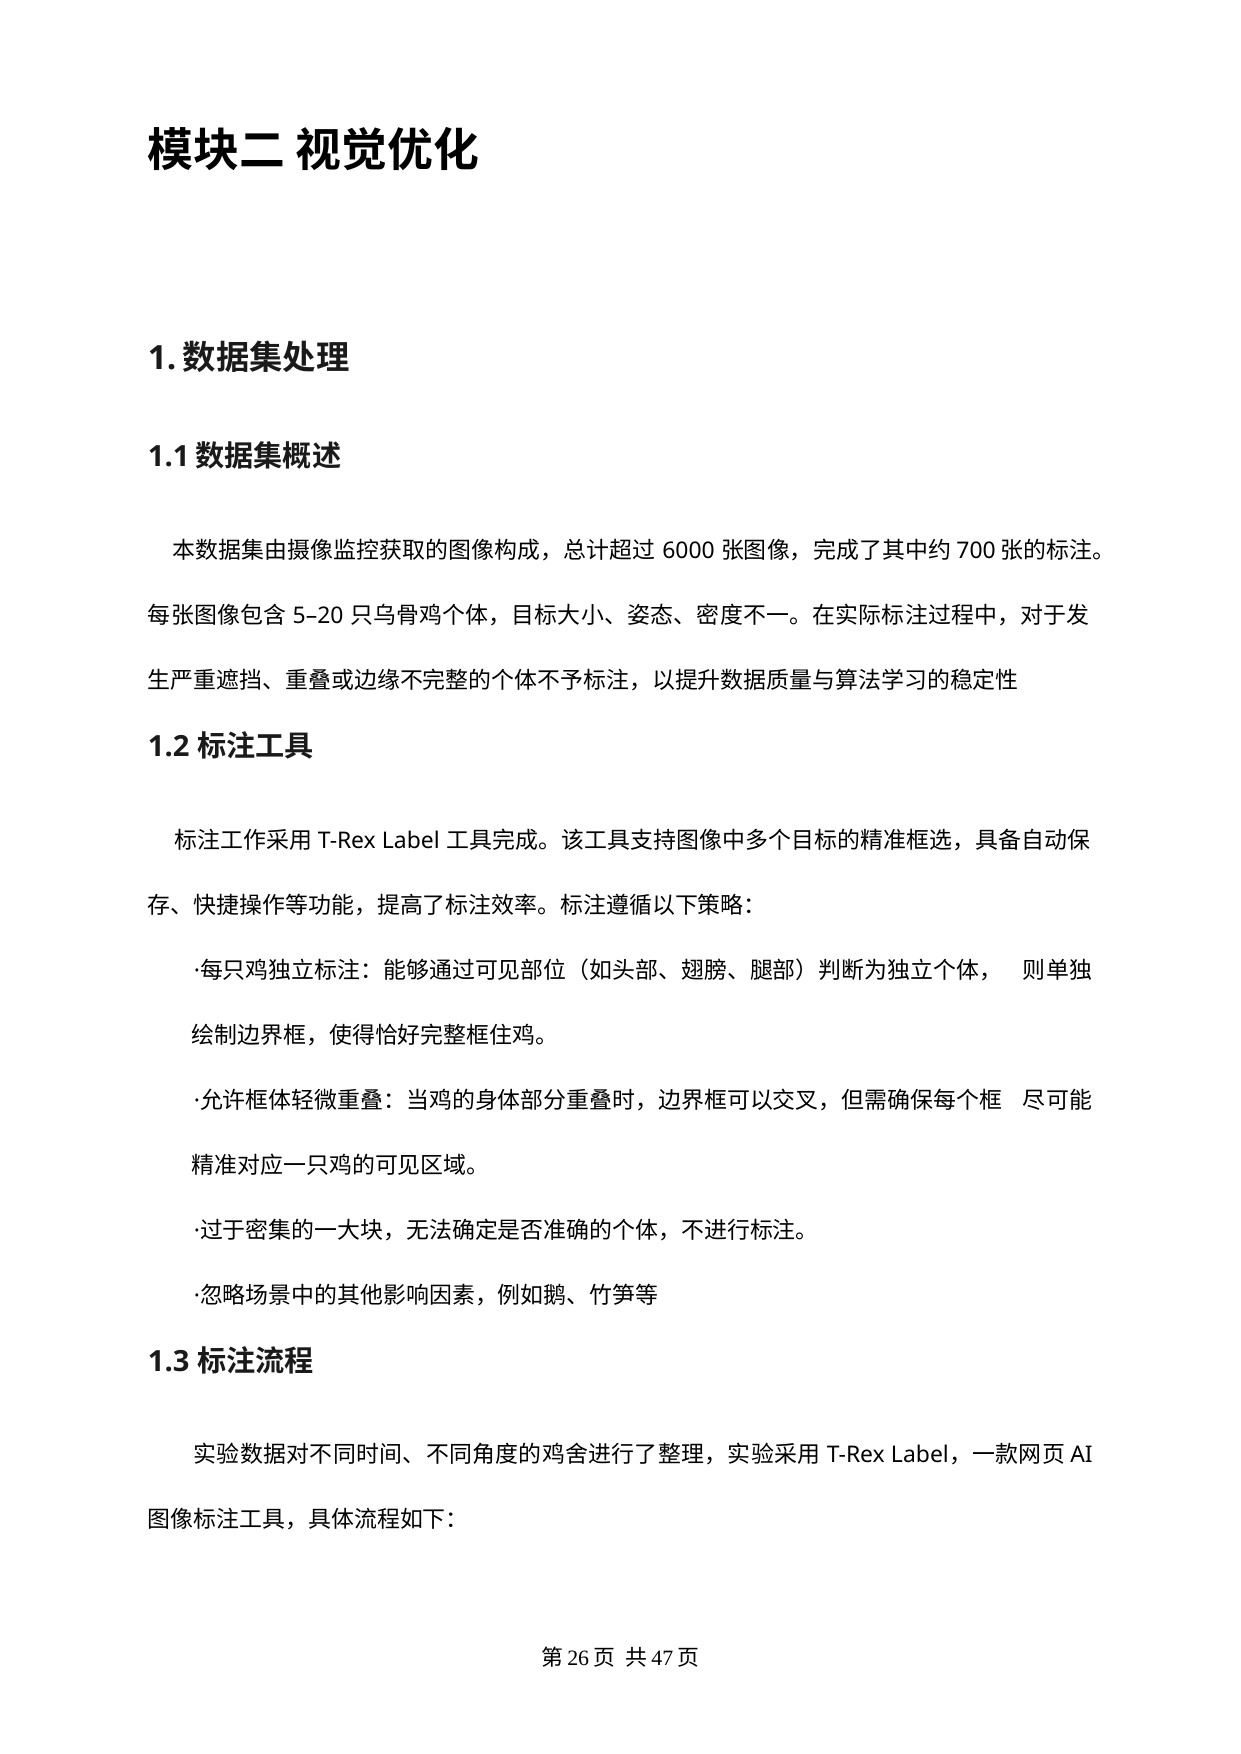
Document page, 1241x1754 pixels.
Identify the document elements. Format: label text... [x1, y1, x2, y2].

text 标注工作采用 T-Rex Label 工具完成。该工具支持图像中多个目标的精准框选，具备自动保存、快捷操作等功能，提高了标注效率。标注遵循以下策略： [148, 806, 1092, 936]
subtitle 1.2 标注工具 [148, 711, 1092, 776]
subtitle 1.1数据集概述 [148, 422, 1092, 487]
text ·允许框体轻微重叠：当鸡的身体部分重叠时，边界框可以交叉，但需确保每个框 尽可能 精准对应一只鸡的可见区域。 [148, 1066, 1092, 1196]
subtitle 1.3 标注流程 [148, 1326, 1092, 1391]
text 本数据集由摄像监控获取的图像构成，总计超过 6000 张图像，完成了其中约700张的标注。每张图像包含 5–20 只乌骨鸡个体，目标大小、姿态、密度不一。在实际标注过程中，对于发生严重遮挡、重叠或边缘不完整的个体不予标注，以提升数据质量与算法学习的稳定性 [148, 516, 1092, 711]
text ·每只鸡独立标注：能够通过可见部位（如头部、翅膀、腿部）判断为独立个体， 则单独 绘制边界框，使得恰好完整框住鸡。 [148, 936, 1092, 1066]
subtitle 模块二 视觉优化 [148, 97, 1092, 195]
text ·过于密集的一大块，无法确定是否准确的个体，不进行标注。 [148, 1196, 1092, 1261]
subtitle 数据集处理 [148, 323, 1092, 388]
text 实验数据对不同时间、不同角度的鸡舍进行了整理，实验采用T-Rex Label，一款网页AI图像标注工具，具体流程如下： [148, 1420, 1092, 1550]
text ·忽略场景中的其他影响因素，例如鹅、竹笋等 [148, 1261, 1092, 1326]
